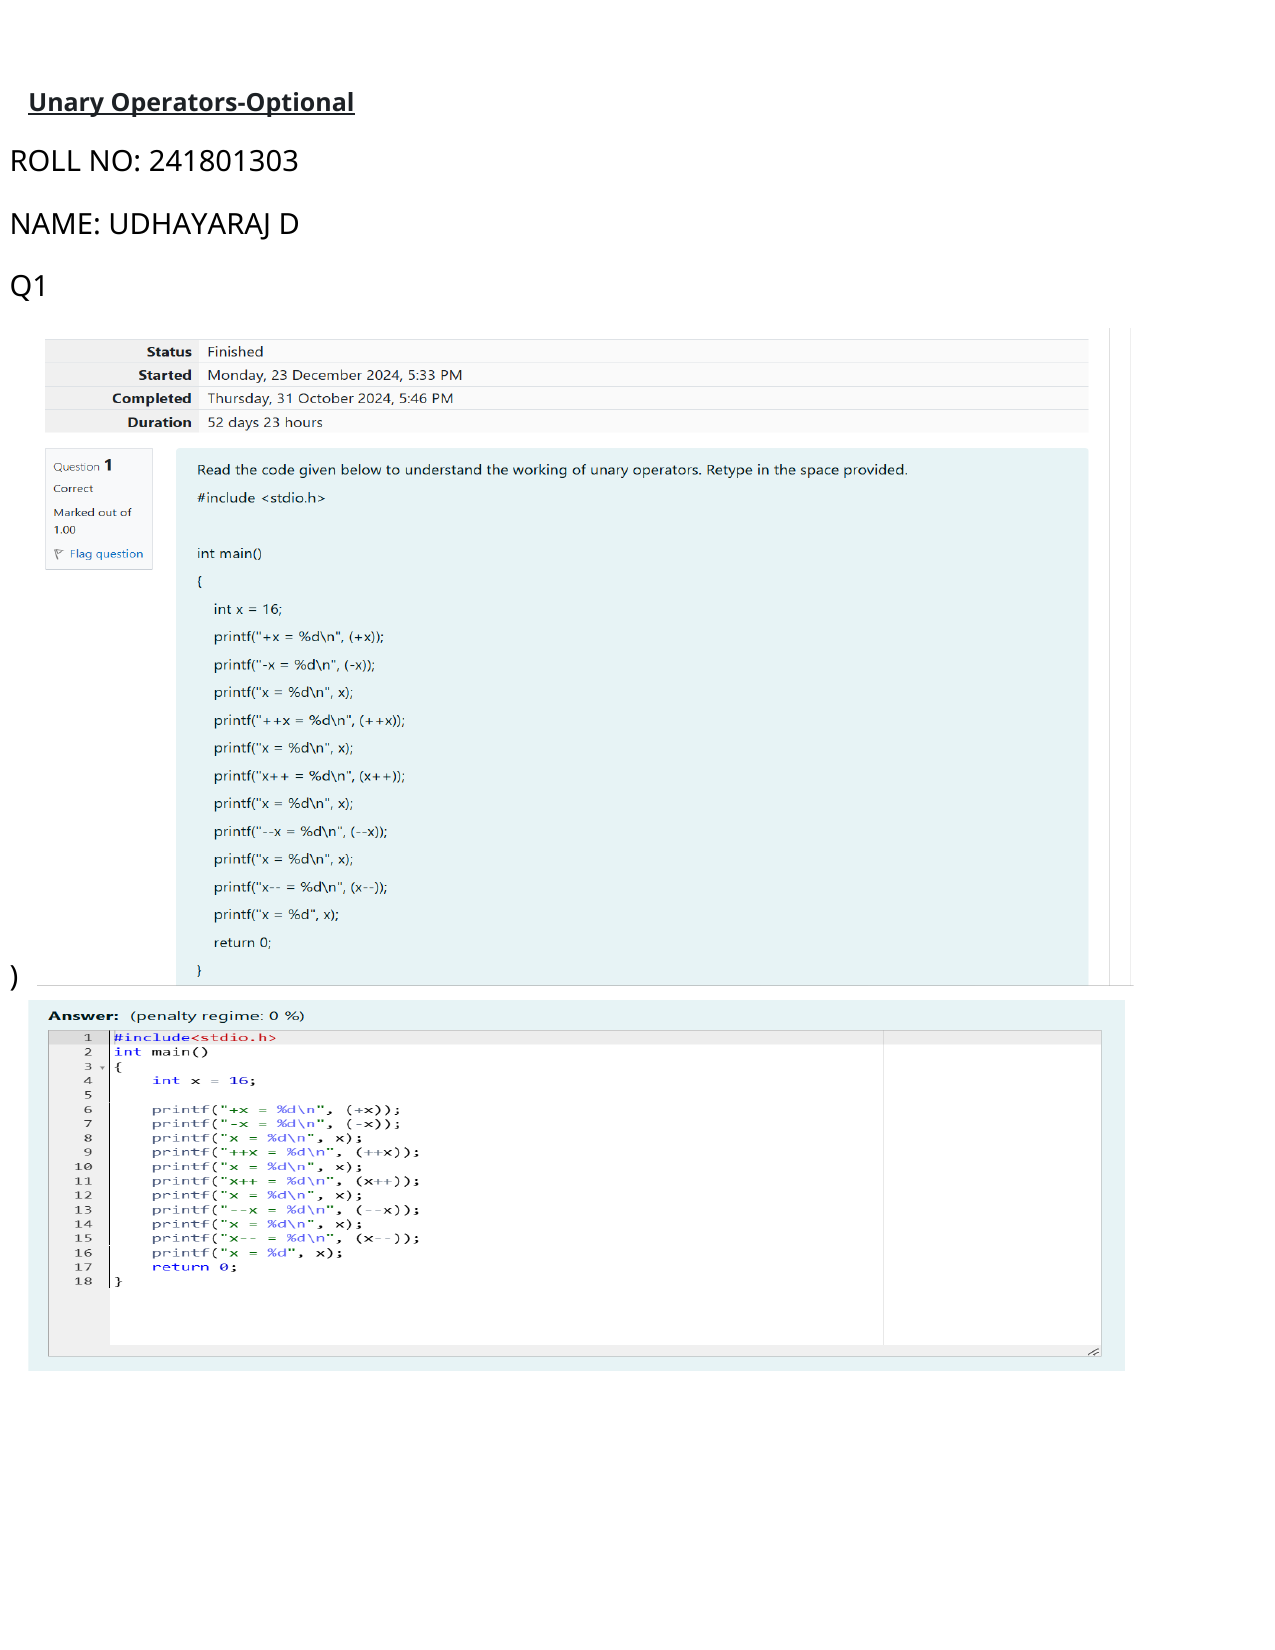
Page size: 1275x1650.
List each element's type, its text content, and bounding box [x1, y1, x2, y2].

text ROLL NO: 241801303 [9, 140, 1247, 180]
text Q1 [9, 266, 1247, 305]
text NAME: UDHAYARAJ D [9, 203, 1247, 243]
text ) [9, 328, 1247, 1370]
text Unary Operators-Optional [28, 84, 1247, 118]
